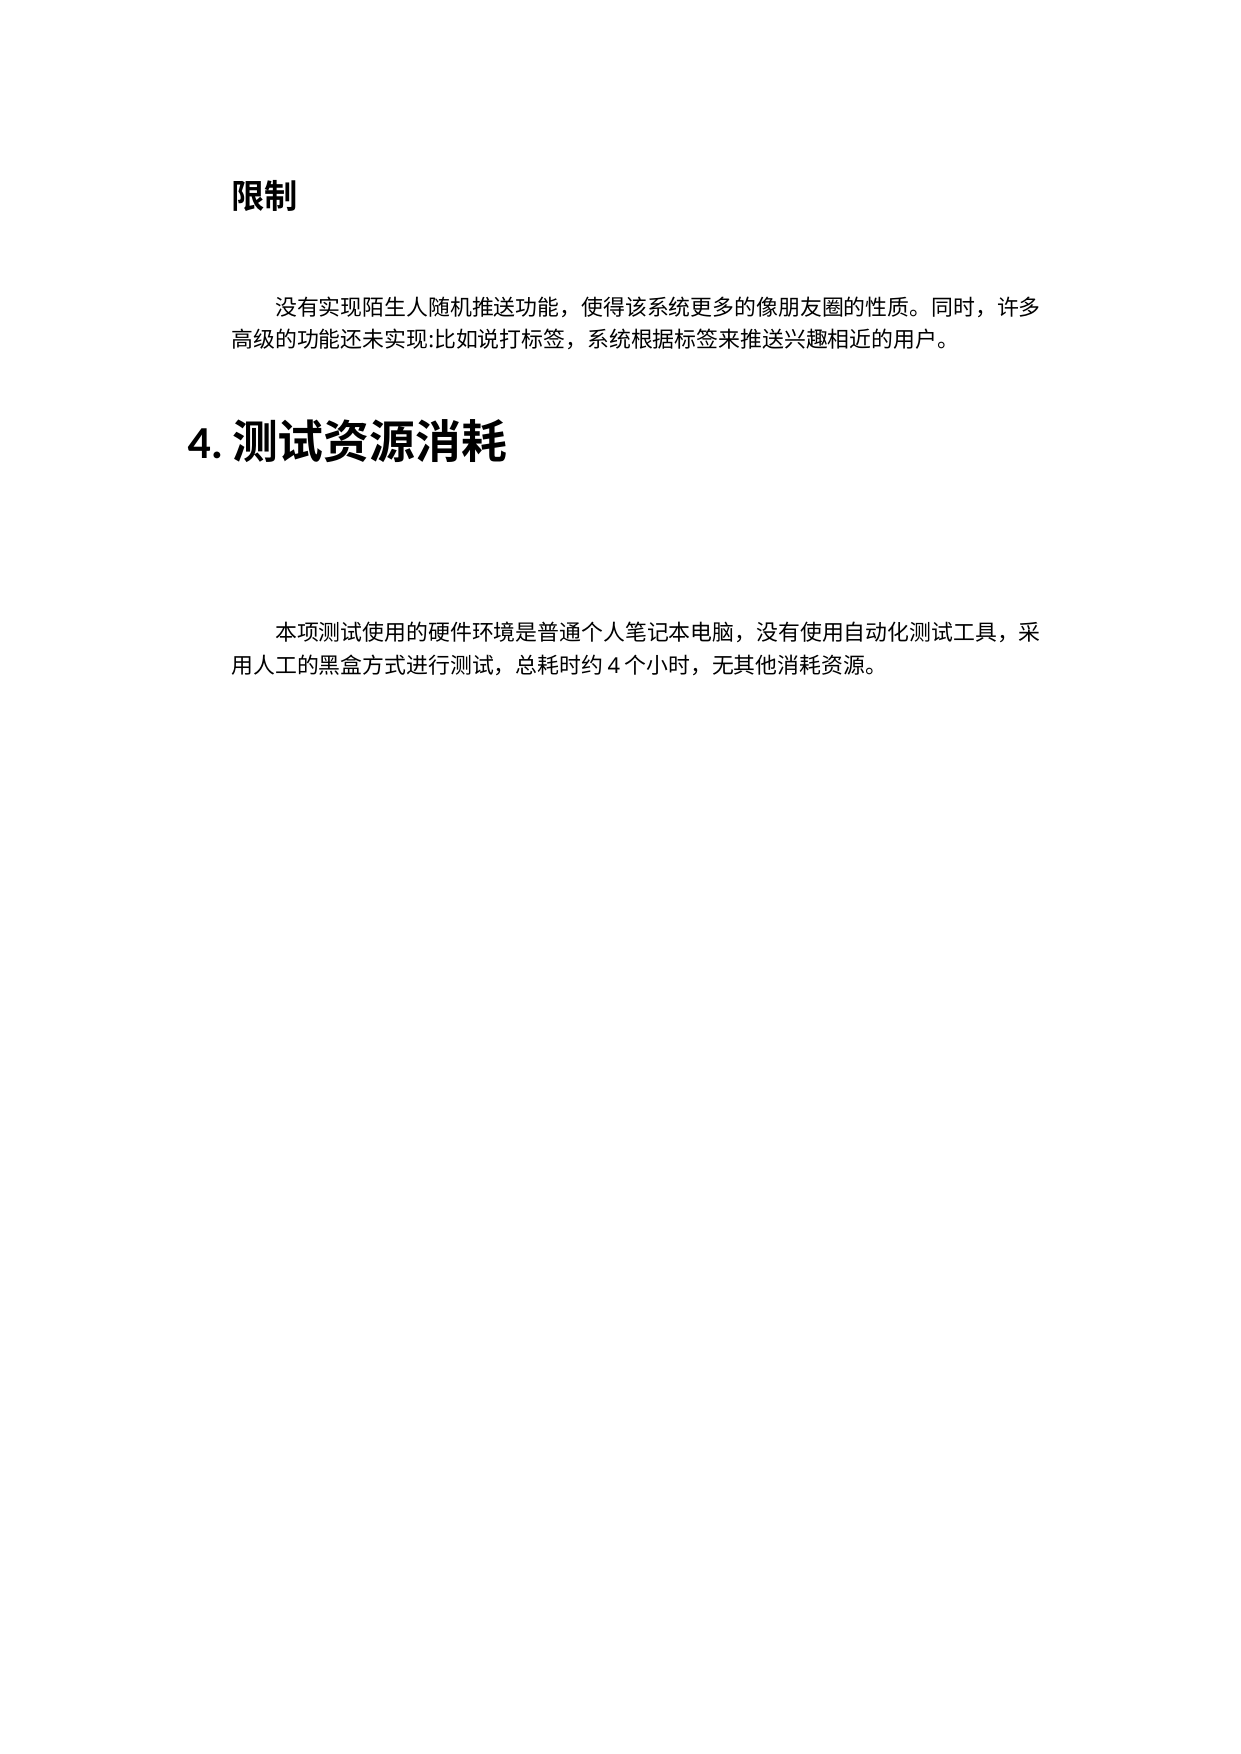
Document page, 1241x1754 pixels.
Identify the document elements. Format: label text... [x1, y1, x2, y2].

subtitle 限制 [187, 162, 1053, 227]
text 没有实现陌生人随机推送功能，使得该系统更多的像朋友圈的性质。同时，许多高级的功能还未实现:比如说打标签，系统根据标签来推送兴趣相近的用户。 [231, 289, 1053, 354]
subtitle 测试资源消耗 [187, 389, 1053, 487]
text 本项测试使用的硬件环境是普通个人笔记本电脑，没有使用自动化测试工具，采用人工的黑盒方式进行测试，总耗时约4个小时，无其他消耗资源。 [231, 615, 1053, 680]
